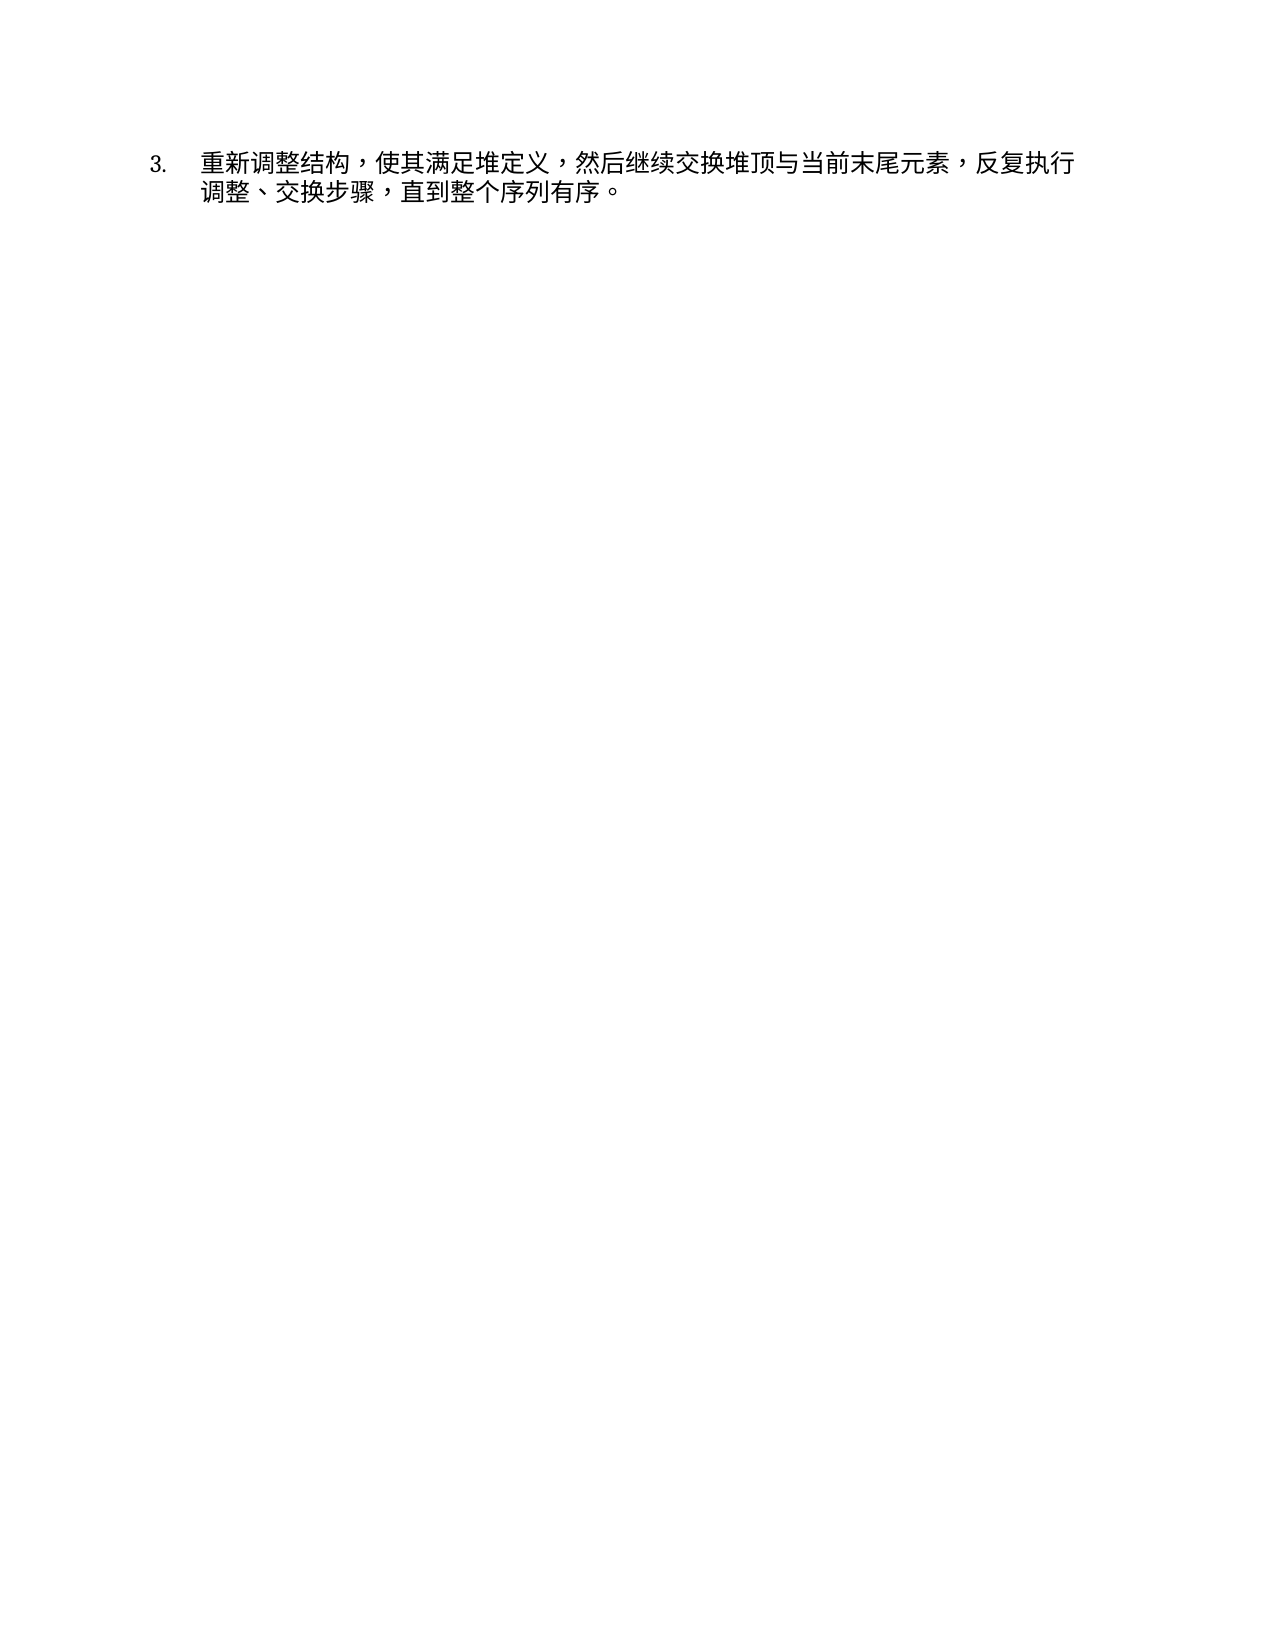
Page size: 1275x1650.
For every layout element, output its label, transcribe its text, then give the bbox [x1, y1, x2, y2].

list 重新调整结构，使其满足堆定义，然后继续交换堆顶与当前末尾元素，反复执行调整、交换步骤，直到整个序列有序。 [150, 150, 1075, 207]
